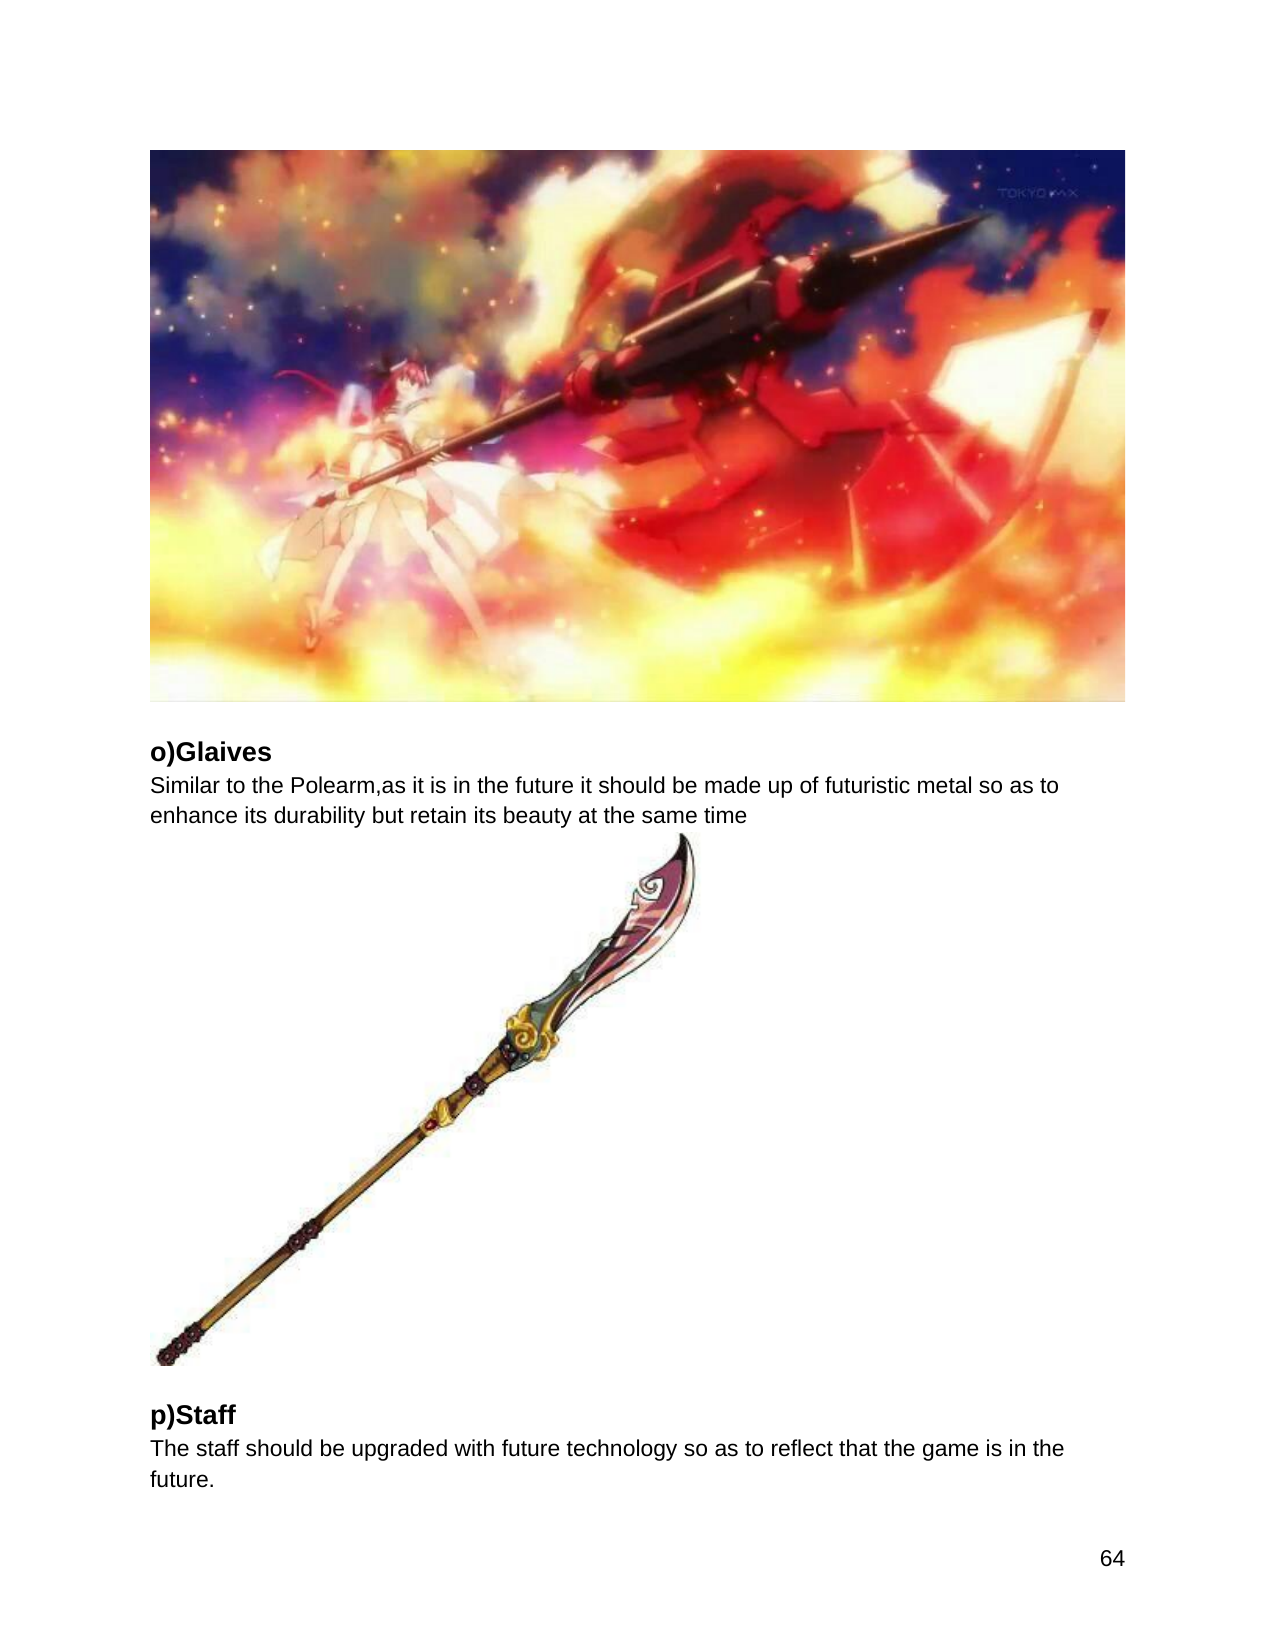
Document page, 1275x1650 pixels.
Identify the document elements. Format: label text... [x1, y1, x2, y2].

text p)Staff [150, 1399, 1125, 1431]
text Similar to the Polearm,as it is in the future it should be made up of futuristic metal so as to enhance its durability but retain its beauty at the same time [150, 772, 1125, 829]
picture [150, 832, 702, 1366]
text o)Glaives [150, 736, 1125, 767]
text The staff should be upgraded with future technology so as to reflect that the game is in the future. [150, 1435, 1125, 1492]
picture [150, 150, 1125, 702]
